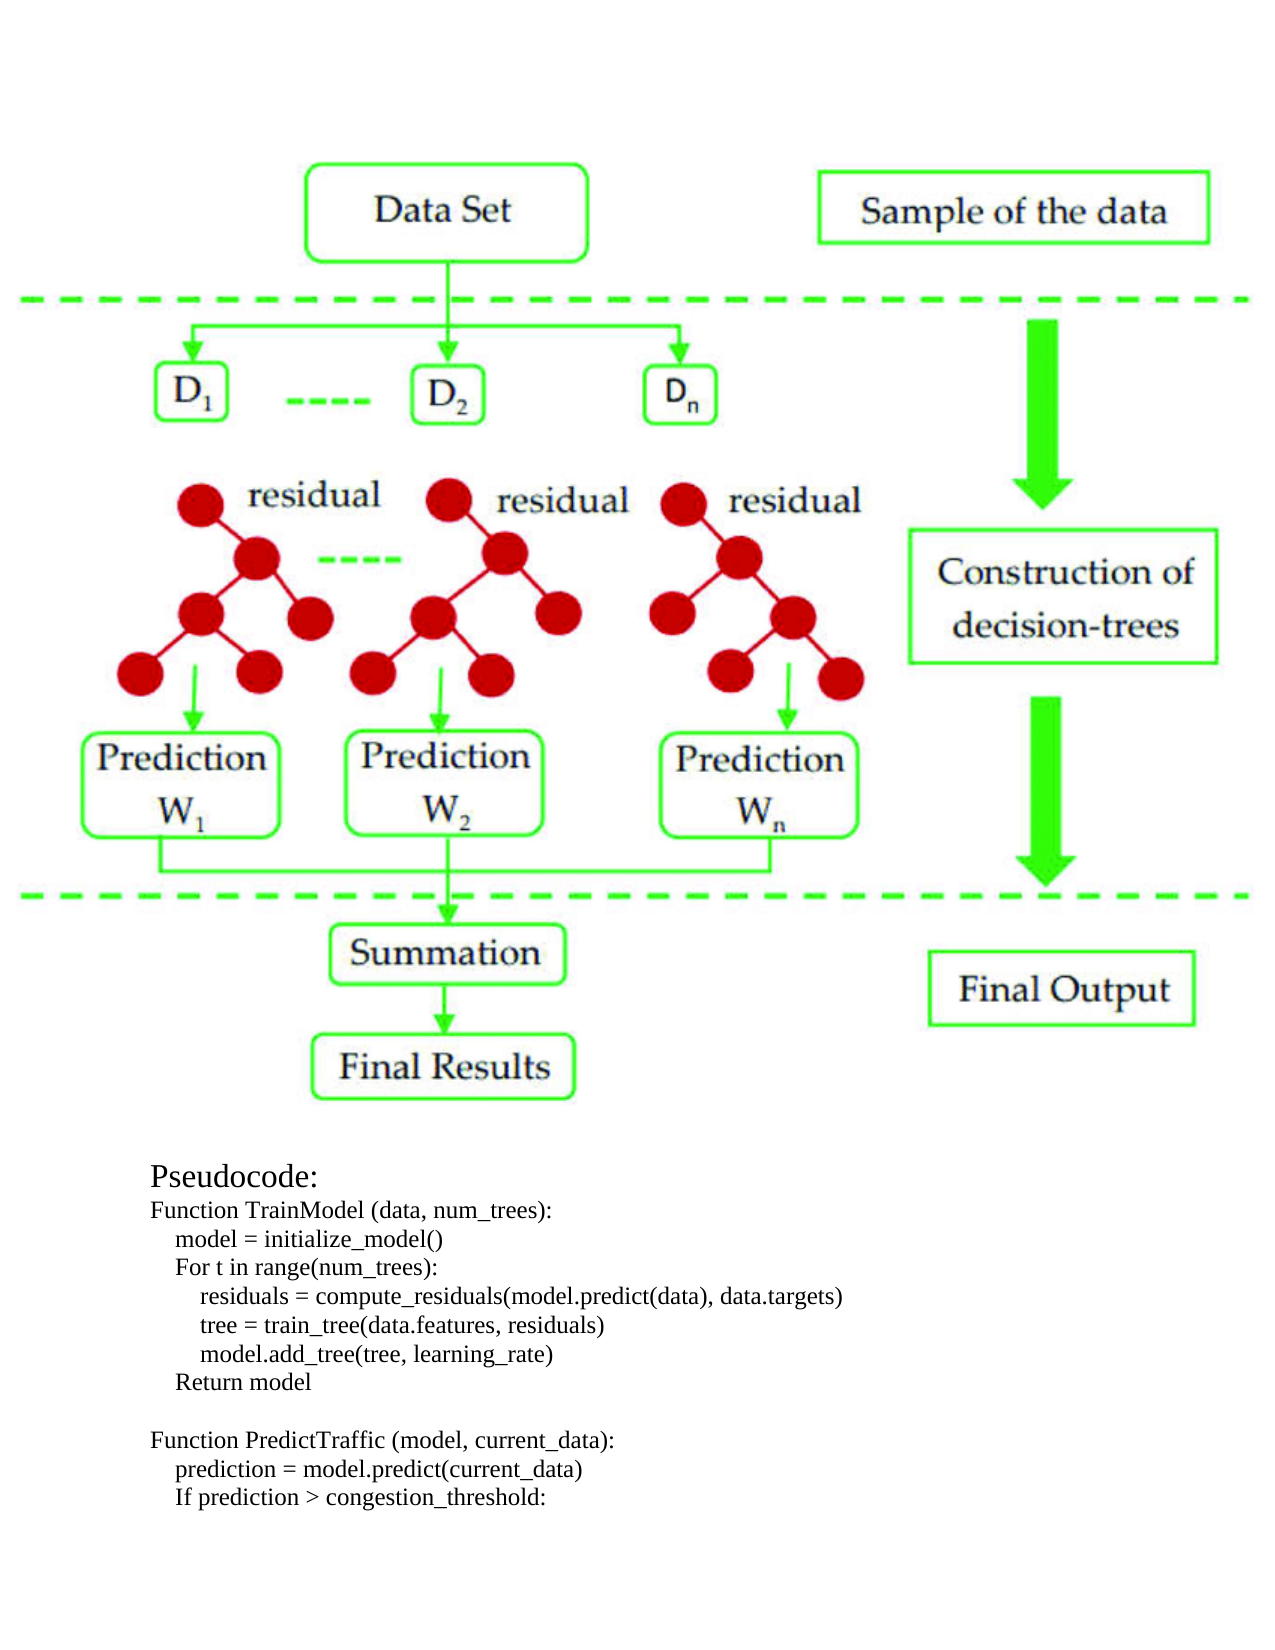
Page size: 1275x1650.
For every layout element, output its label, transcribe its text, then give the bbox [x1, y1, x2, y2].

text prediction = model.predict(current_data) [150, 1454, 1275, 1482]
text residuals = compute_residuals(model.predict(data), data.targets) [150, 1281, 1275, 1310]
picture [0, 141, 1275, 1128]
text model.add_tree(tree, learning_rate) [150, 1339, 1275, 1367]
text Function PredictTraffic (model, current_data): [150, 1425, 1275, 1454]
text For t in range(num_trees): [150, 1252, 1275, 1281]
text If prediction > congestion_threshold: [150, 1482, 1275, 1511]
text model = initialize_model() [150, 1224, 1275, 1252]
text Function TrainModel (data, num_trees): [150, 1195, 1275, 1224]
text tree = train_tree(data.features, residuals) [150, 1310, 1275, 1339]
text Return model [150, 1367, 1275, 1396]
text Pseudocode: [150, 1157, 1275, 1195]
